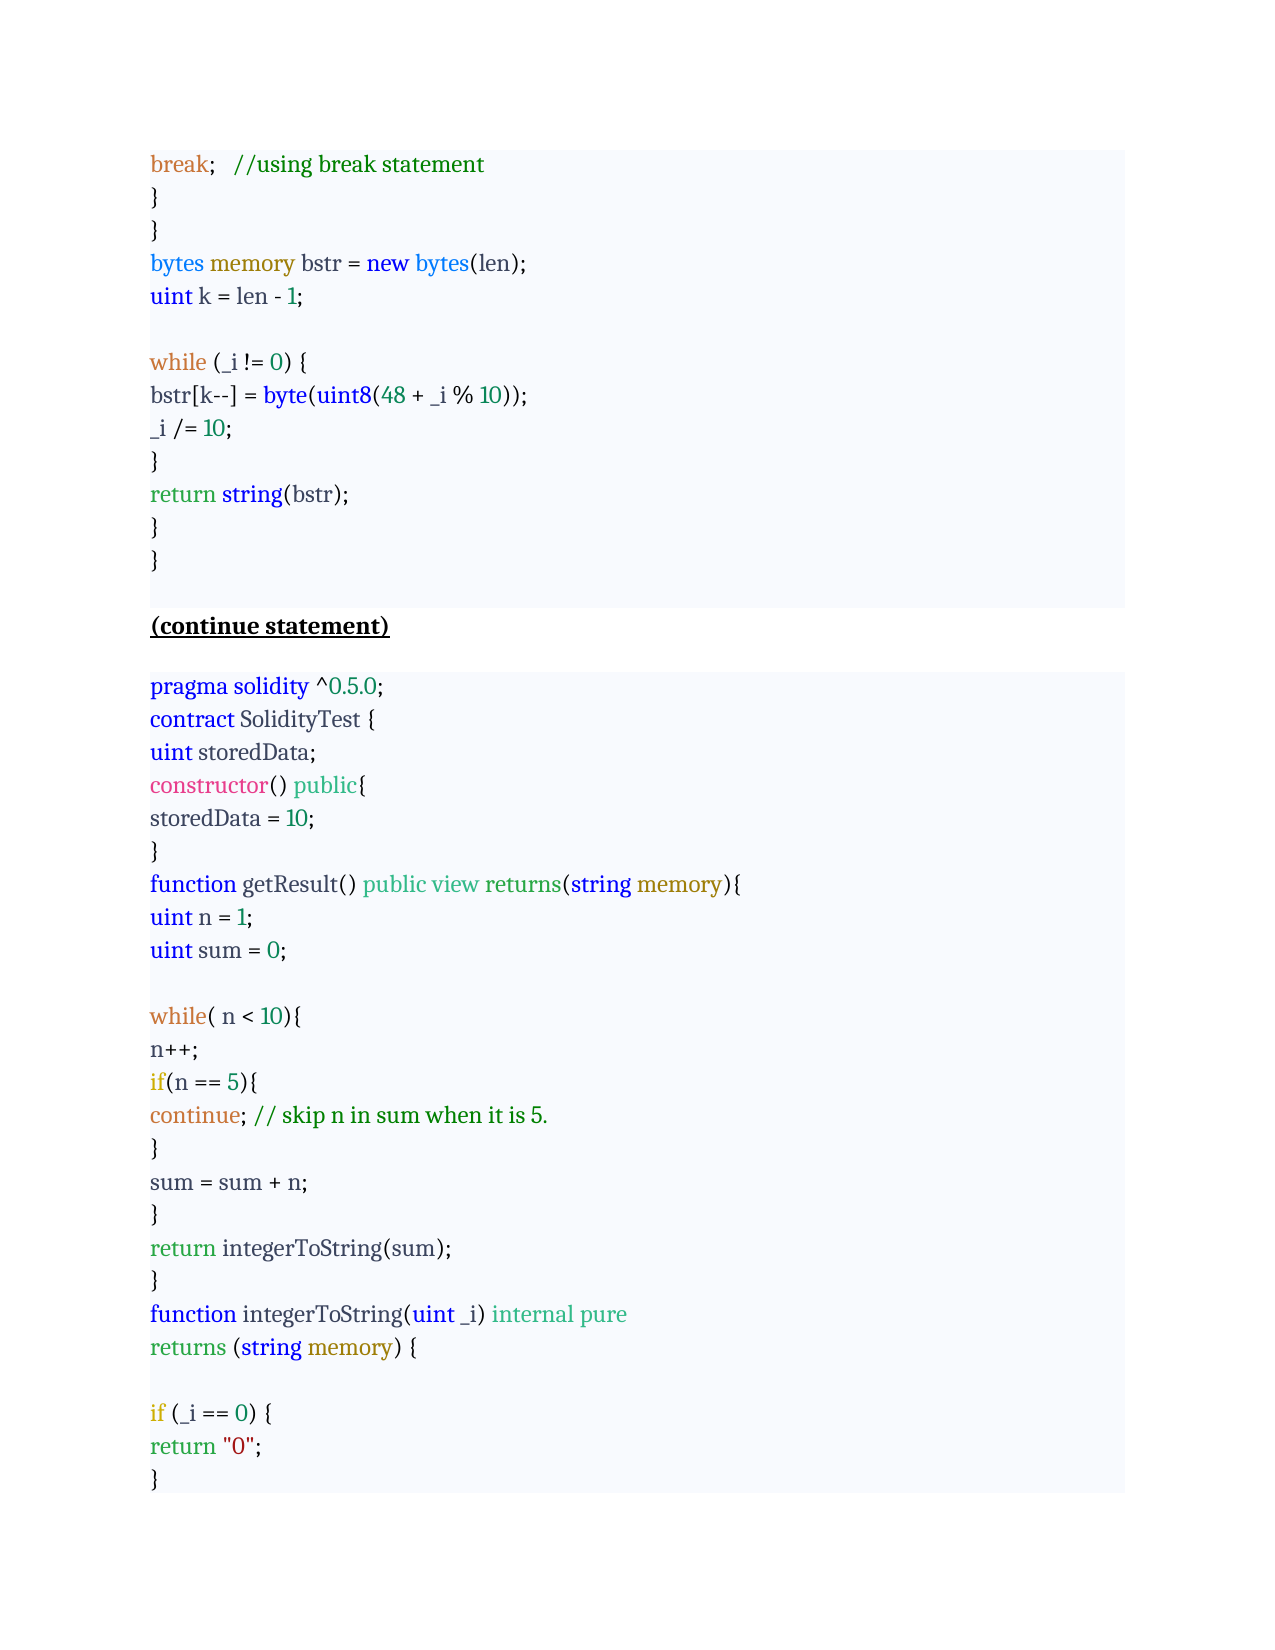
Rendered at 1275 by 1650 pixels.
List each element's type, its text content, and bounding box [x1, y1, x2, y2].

text pragma solidity ^0.5.0; [150, 672, 1125, 701]
text uint k = len - 1; [150, 282, 1125, 311]
text sum = sum + n; [150, 1167, 1125, 1196]
text while( n < 10){ [150, 1002, 1125, 1031]
text returns (string memory) { [150, 1332, 1125, 1361]
text if (_i == 0) { [150, 1398, 1125, 1427]
text return string(bstr); [150, 480, 1125, 509]
text _i /= 10; [150, 414, 1125, 443]
text uint sum = 0; [150, 936, 1125, 965]
text } [150, 216, 1125, 245]
text } [150, 447, 1125, 476]
text function getResult() public view returns(string memory){ [150, 870, 1125, 899]
text uint n = 1; [150, 903, 1125, 932]
text } [150, 513, 1125, 542]
text constructor() public{ [150, 771, 1125, 800]
text break; //using break statement [150, 150, 1125, 179]
text storedData = 10; [150, 804, 1125, 833]
text uint storedData; [150, 738, 1125, 767]
text (continue statement) [150, 612, 1125, 641]
text } [150, 837, 1125, 866]
text n++; [150, 1035, 1125, 1064]
text } [150, 1464, 1125, 1493]
text bstr[k--] = byte(uint8(48 + _i % 10)); [150, 381, 1125, 410]
text contract SolidityTest { [150, 705, 1125, 734]
text return integerToString(sum); [150, 1233, 1125, 1262]
text continue; // skip n in sum when it is 5. [150, 1101, 1125, 1130]
text } [150, 183, 1125, 212]
text if(n == 5){ [150, 1068, 1125, 1097]
text bytes memory bstr = new bytes(len); [150, 249, 1125, 278]
text return "0"; [150, 1432, 1125, 1460]
text } [150, 1200, 1125, 1229]
text } [150, 1266, 1125, 1295]
text function integerToString(uint _i) internal pure [150, 1299, 1125, 1328]
text } [150, 1134, 1125, 1163]
text while (_i != 0) { [150, 348, 1125, 377]
text } [150, 546, 1125, 575]
